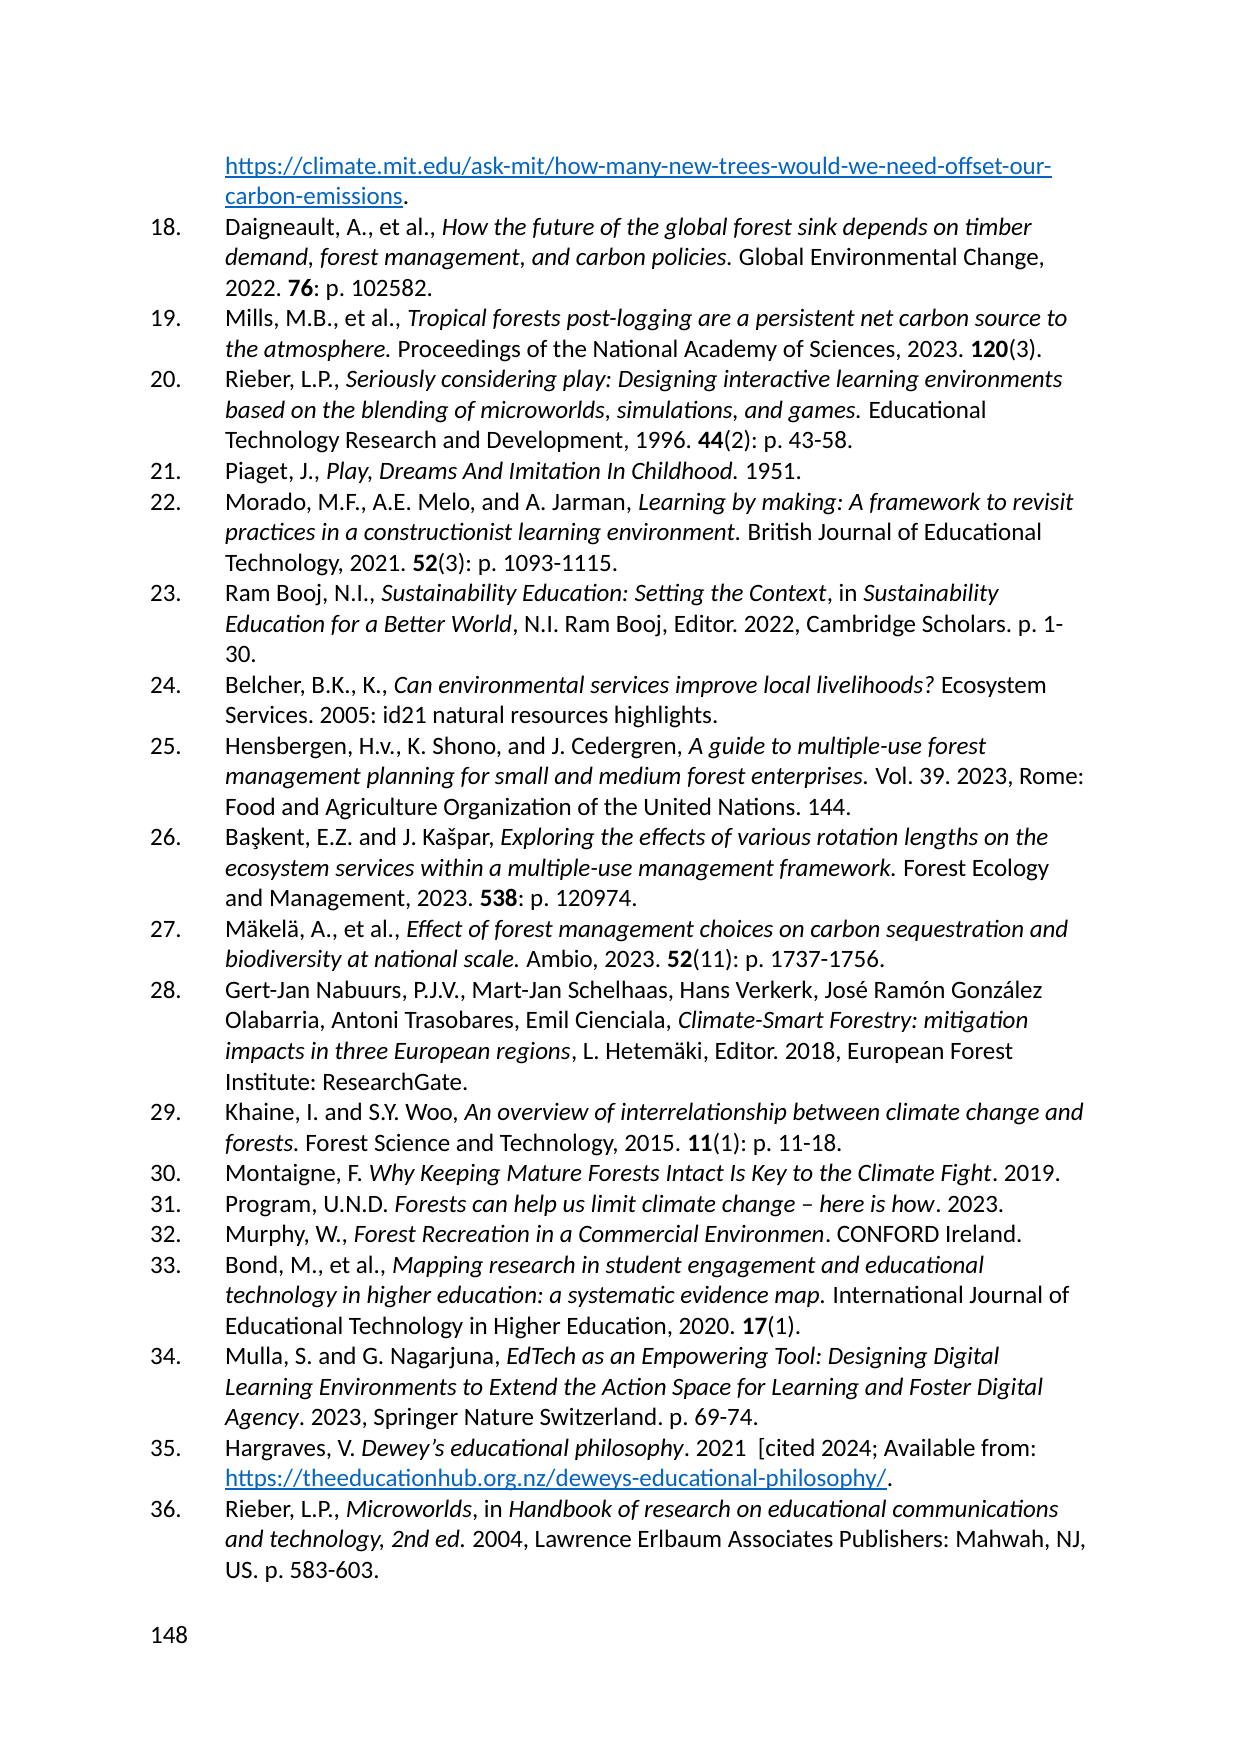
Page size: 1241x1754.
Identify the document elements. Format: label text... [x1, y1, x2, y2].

text 23. Ram Booj, N.I., Sustainability Education: Setting the Context, in Sustainability Education for a Better World, N.I. Ram Booj, Editor. 2022, Cambridge Scholars. p. 1-30. [150, 577, 1090, 669]
text 36. Rieber, L.P., Microworlds, in Handbook of research on educational communications and technology, 2nd ed. 2004, Lawrence Erlbaum Associates Publishers: Mahwah, NJ, US. p. 583-603. [150, 1493, 1090, 1584]
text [150, 150, 1090, 211]
text 21. Piaget, J., Play, Dreams And Imitation In Childhood. 1951. [150, 455, 1090, 486]
text 27. Mäkelä, A., et al., Effect of forest management choices on carbon sequestration and biodiversity at national scale. Ambio, 2023. 52(11): p. 1737-1756. [150, 913, 1090, 974]
text 22. Morado, M.F., A.E. Melo, and A. Jarman, Learning by making: A framework to revisit practices in a constructionist learning environment. British Journal of Educational Technology, 2021. 52(3): p. 1093-1115. [150, 486, 1090, 577]
text 34. Mulla, S. and G. Nagarjuna, EdTech as an Empowering Tool: Designing Digital Learning Environments to Extend the Action Space for Learning and Foster Digital Agency. 2023, Springer Nature Switzerland. p. 69-74. [150, 1340, 1090, 1432]
text 29. Khaine, I. and S.Y. Woo, An overview of interrelationship between climate change and forests. Forest Science and Technology, 2015. 11(1): p. 11-18. [150, 1096, 1090, 1157]
text 25. Hensbergen, H.v., K. Shono, and J. Cedergren, A guide to multiple-use forest management planning for small and medium forest enterprises. Vol. 39. 2023, Rome: Food and Agriculture Organization of the United Nations. 144. [150, 730, 1090, 821]
text 35. Hargraves, V. Dewey’s educational philosophy. 2021 [cited 2024; Available from: https://theeducationhub.org.nz/deweys-educational-philosophy/. [150, 1432, 1090, 1493]
text 31. Program, U.N.D. Forests can help us limit climate change – here is how. 2023. [150, 1188, 1090, 1218]
text 18. Daigneault, A., et al., How the future of the global forest sink depends on timber demand, forest management, and carbon policies. Global Environmental Change, 2022. 76: p. 102582. [150, 211, 1090, 303]
text 30. Montaigne, F. Why Keeping Mature Forests Intact Is Key to the Climate Fight. 2019. [150, 1157, 1090, 1188]
text 20. Rieber, L.P., Seriously considering play: Designing interactive learning environments based on the blending of microworlds, simulations, and games. Educational Technology Research and Development, 1996. 44(2): p. 43-58. [150, 364, 1090, 455]
text 32. Murphy, W., Forest Recreation in a Commercial Environmen. CONFORD Ireland. [150, 1218, 1090, 1249]
text 26. Başkent, E.Z. and J. Kašpar, Exploring the effects of various rotation lengths on the ecosystem services within a multiple-use management framework. Forest Ecology and Management, 2023. 538: p. 120974. [150, 821, 1090, 913]
text 28. Gert-Jan Nabuurs, P.J.V., Mart-Jan Schelhaas, Hans Verkerk, José Ramón González Olabarria, Antoni Trasobares, Emil Cienciala, Climate-Smart Forestry: mitigation impacts in three European regions, L. Hetemäki, Editor. 2018, European Forest Institute: ResearchGate. [150, 974, 1090, 1096]
text 33. Bond, M., et al., Mapping research in student engagement and educational technology in higher education: a systematic evidence map. International Journal of Educational Technology in Higher Education, 2020. 17(1). [150, 1249, 1090, 1340]
text 19. Mills, M.B., et al., Tropical forests post-logging are a persistent net carbon source to the atmosphere. Proceedings of the National Academy of Sciences, 2023. 120(3). [150, 303, 1090, 364]
text 24. Belcher, B.K., K., Can environmental services improve local livelihoods? Ecosystem Services. 2005: id21 natural resources highlights. [150, 669, 1090, 730]
